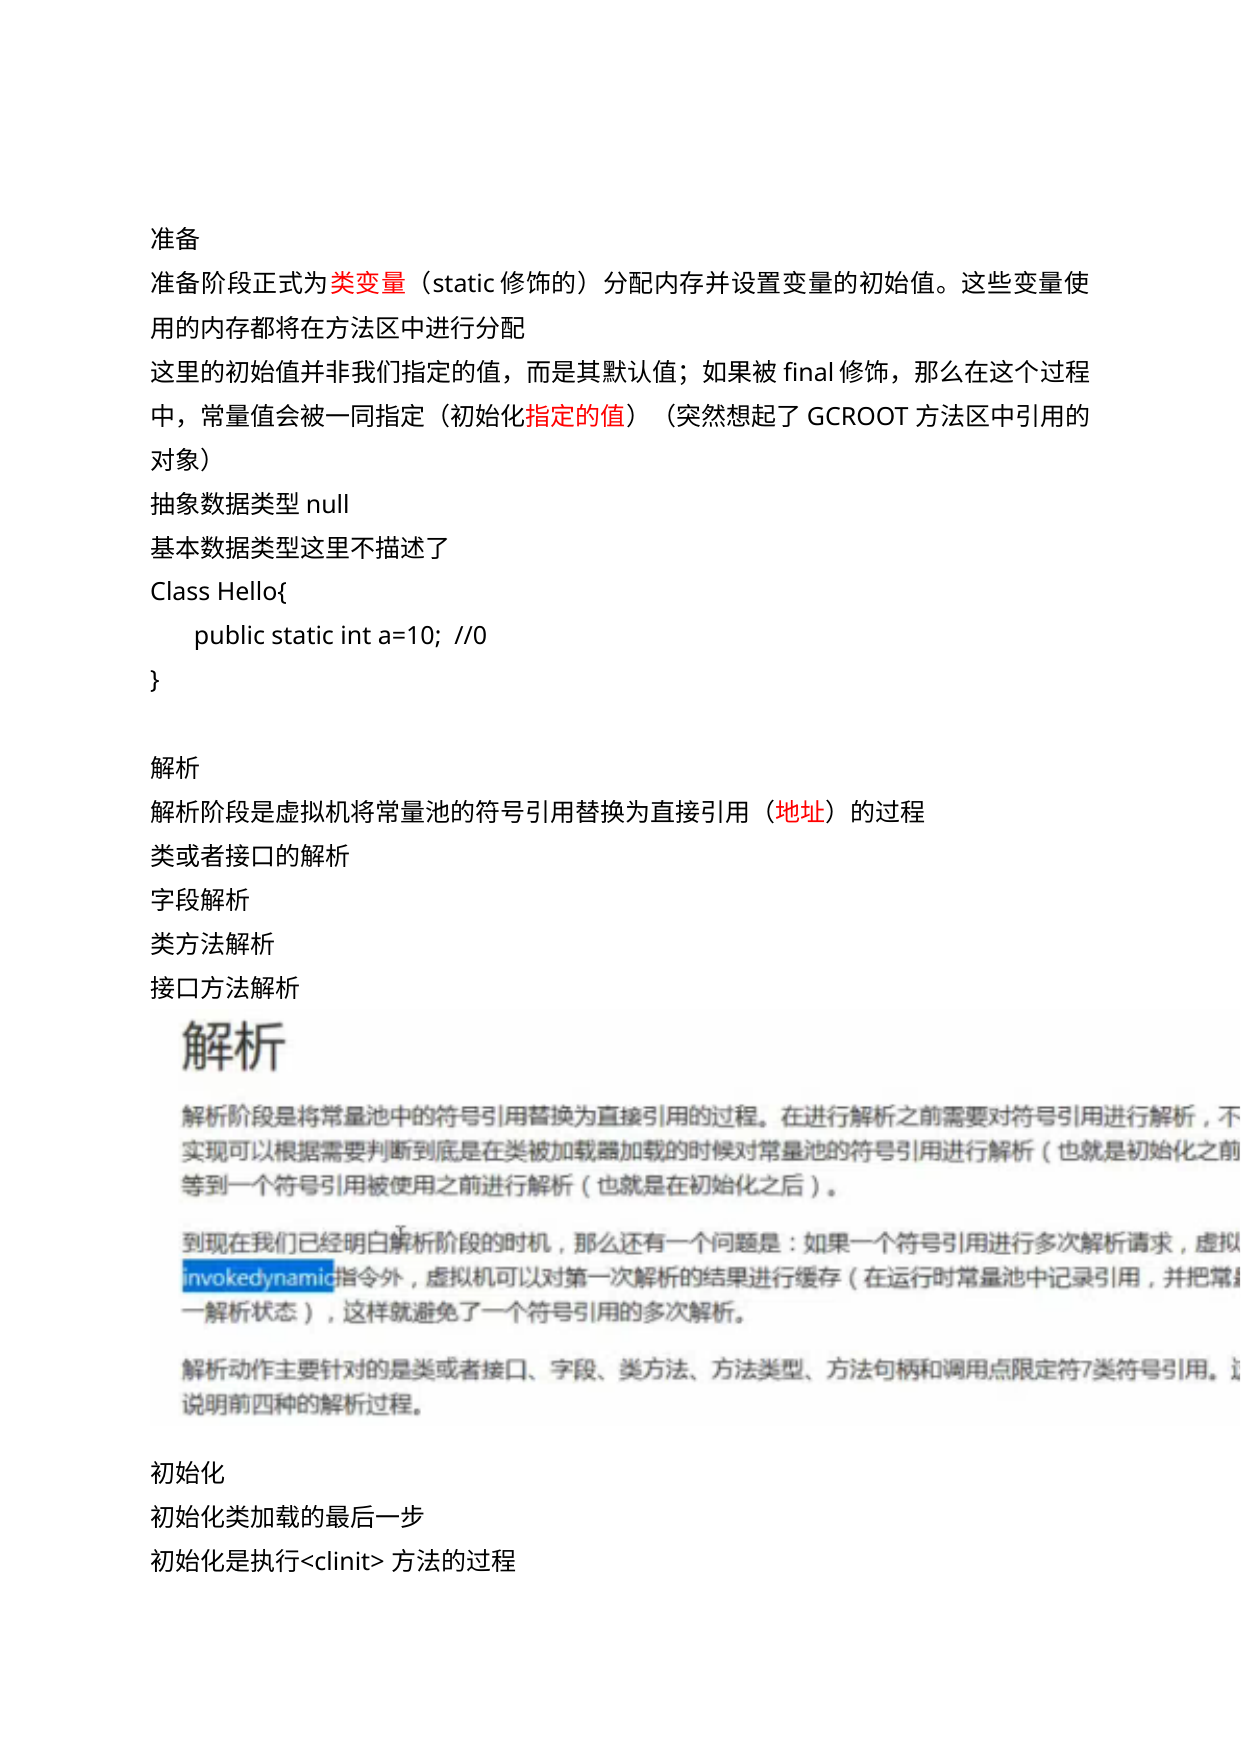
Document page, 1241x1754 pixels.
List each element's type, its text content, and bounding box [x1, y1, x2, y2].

text 初始化是执行<clinit> 方法的过程 [150, 1538, 1090, 1582]
text 抽象数据类型 null [150, 480, 1090, 524]
text 字段解析 [150, 877, 1090, 921]
picture [150, 1009, 1241, 1426]
text 类方法解析 [150, 921, 1090, 965]
text } [150, 657, 1090, 701]
text 初始化类加载的最后一步 [150, 1494, 1090, 1538]
text 接口方法解析 [150, 965, 1090, 1009]
text 基本数据类型这里不描述了 [150, 524, 1090, 568]
text 解析阶段是虚拟机将常量池的符号引用替换为直接引用（地址）的过程 [150, 789, 1090, 833]
text 类或者接口的解析 [150, 833, 1090, 877]
text 初始化 [150, 1450, 1090, 1494]
text 准备 [150, 216, 1090, 260]
text 这里的初始值并非我们指定的值，而是其默认值；如果被final修饰，那么在这个过程中，常量值会被一同指定（初始化指定的值）（突然想起了 GCROOT 方法区中引用的对象） [150, 348, 1090, 480]
text public static int a=10; //0 [150, 613, 1090, 657]
text 准备阶段正式为类变量（static修饰的）分配内存并设置变量的初始值。这些变量使用的内存都将在方法区中进行分配 [150, 260, 1090, 348]
text 解析 [150, 745, 1090, 789]
text Class Hello{ [150, 568, 1090, 613]
